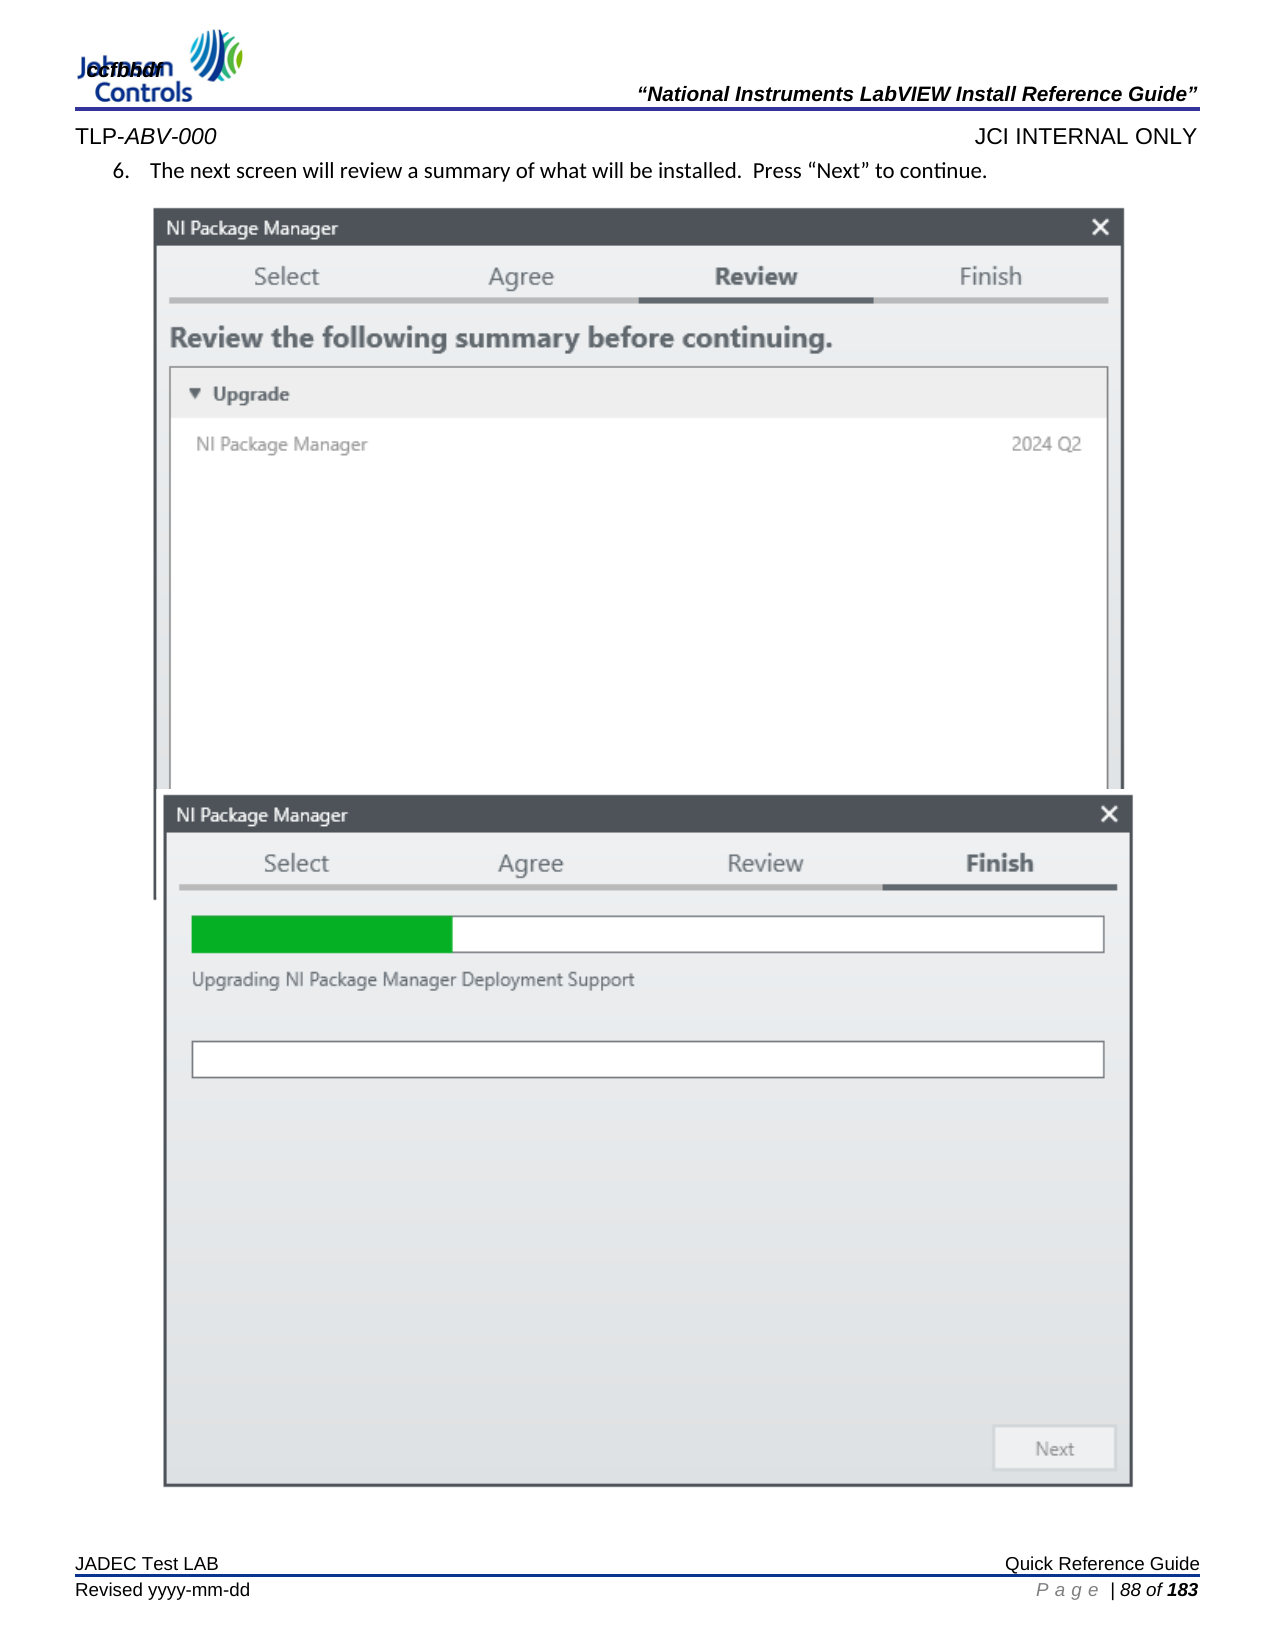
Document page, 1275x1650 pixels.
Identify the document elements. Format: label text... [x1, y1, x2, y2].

picture [76, 26, 246, 105]
picture [146, 199, 1144, 1495]
list The next screen will review a summary of what will be installed. Press “Next” to continue. [112, 156, 1200, 184]
